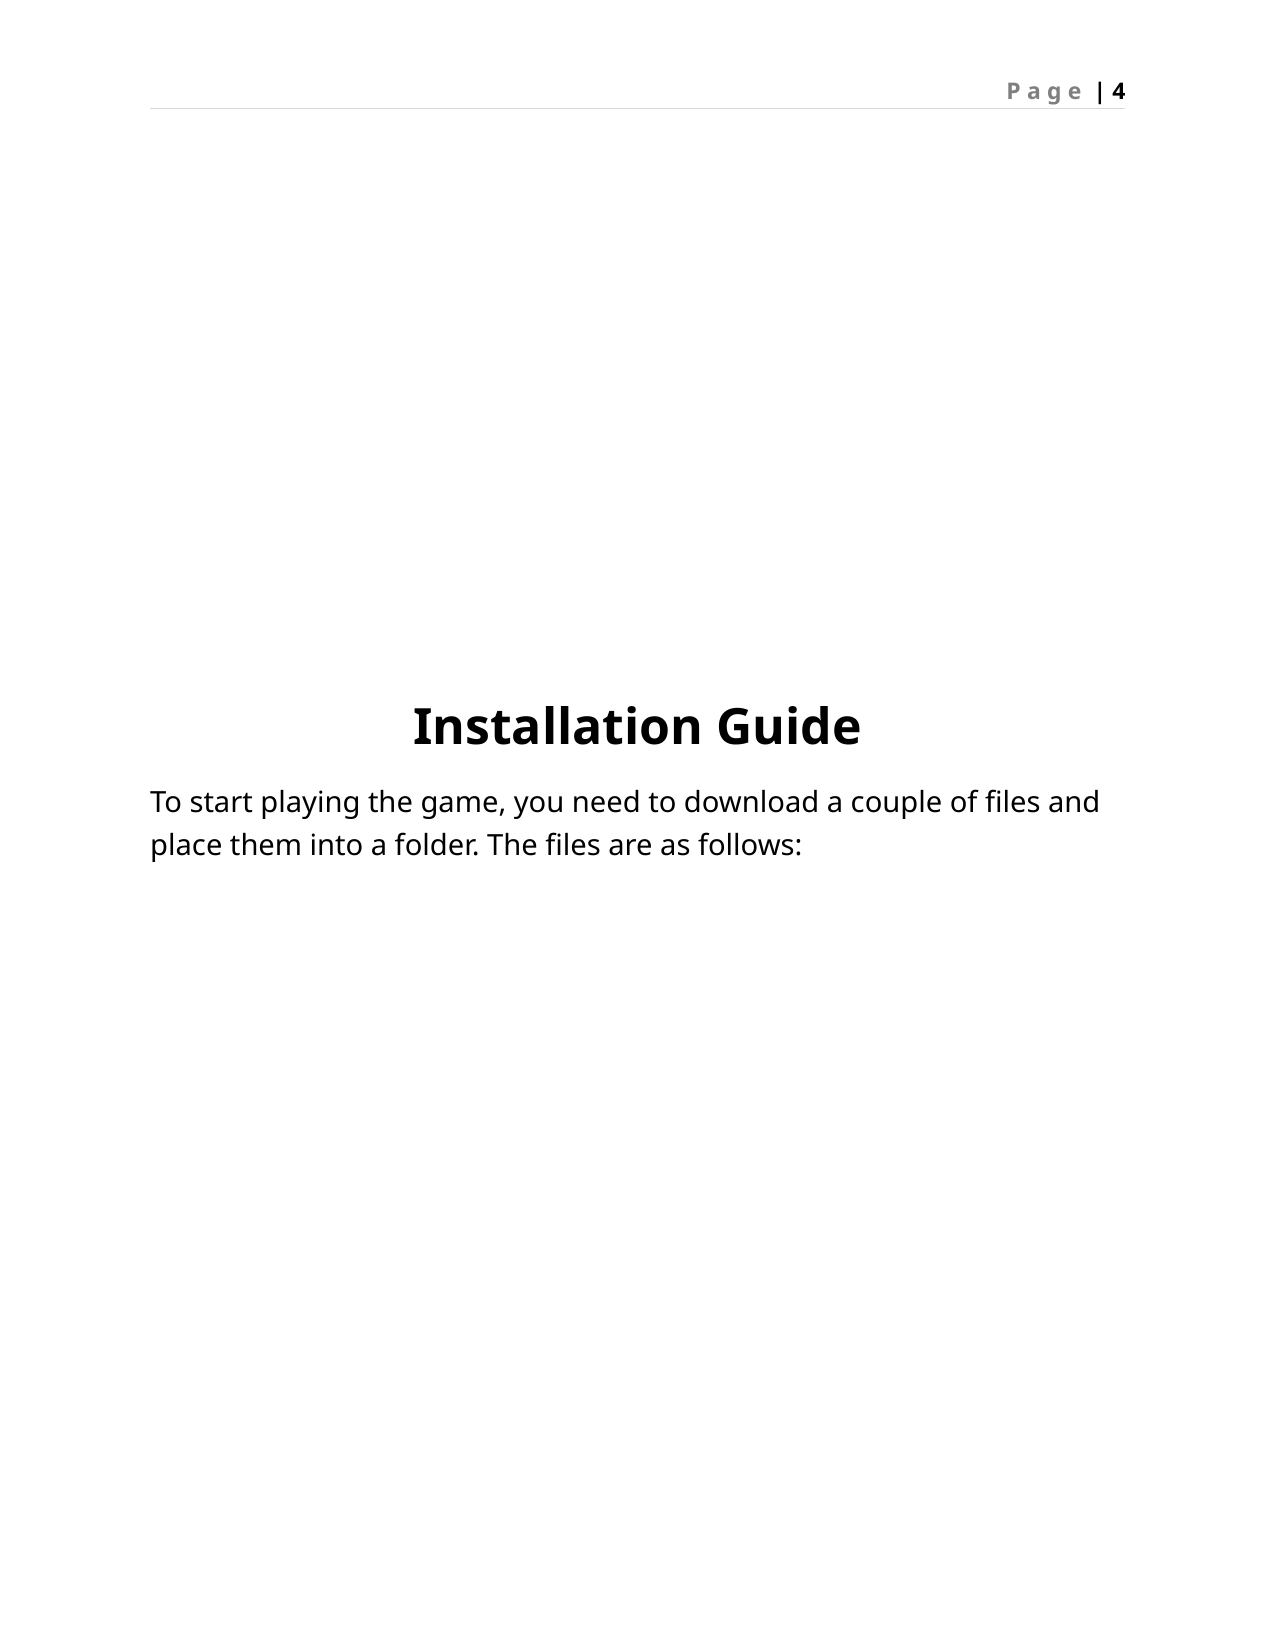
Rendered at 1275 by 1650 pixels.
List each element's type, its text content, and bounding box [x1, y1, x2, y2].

text Installation Guide [150, 691, 1125, 759]
text To start playing the game, you need to download a couple of files and place them into a folder. The files are as follows: [150, 781, 1125, 864]
